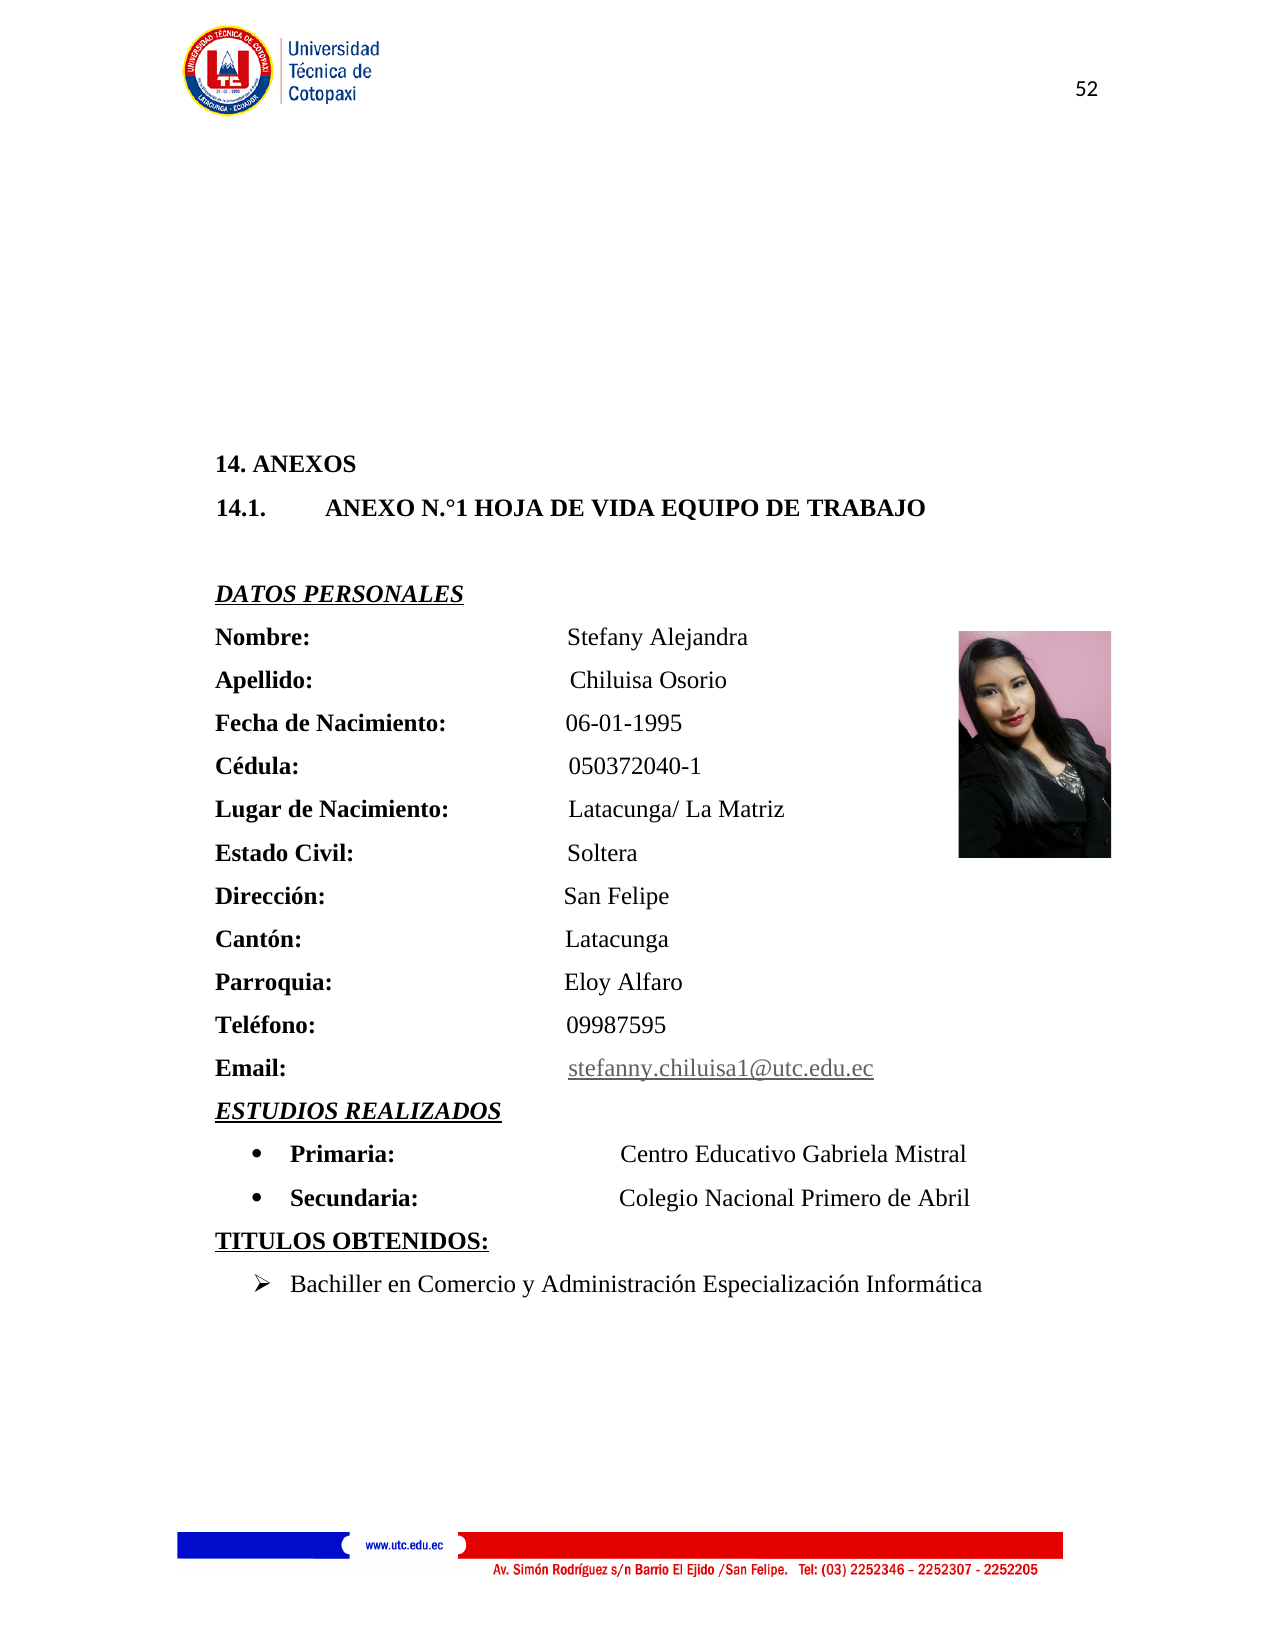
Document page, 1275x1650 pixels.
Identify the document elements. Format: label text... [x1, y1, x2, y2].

text Teléfono: 09987595 [215, 1010, 1098, 1039]
picture [958, 631, 1112, 858]
list Secundaria: Colegio Nacional Primero de Abril [252, 1183, 1098, 1211]
text ESTUDIOS REALIZADOS [215, 1096, 1098, 1125]
list Primaria: Centro Educativo Gabriela Mistral [252, 1139, 1098, 1168]
text Apellido: Chiluisa Osorio [215, 665, 943, 694]
picture [177, 22, 387, 122]
text Dirección: San Felipe [215, 881, 1098, 909]
text Estado Civil: Soltera [215, 838, 943, 866]
text Lugar de Nacimiento: Latacunga/ La Matriz [215, 794, 943, 823]
text Fecha de Nacimiento: 06-01-1995 [215, 708, 943, 737]
list Bachiller en Comercio y Administración Especialización Informática [252, 1269, 1098, 1298]
text Email: stefanny.chiluisa1@utc.edu.ec [215, 1053, 1098, 1082]
text Nombre: Stefany Alejandra [215, 622, 943, 651]
list ANEXO N.°1 HOJA DE VIDA EQUIPO DE TRABAJO [216, 493, 1098, 521]
text DATOS PERSONALES [215, 579, 1098, 608]
text Parroquia: Eloy Alfaro [215, 967, 1098, 996]
list ANEXOS [215, 449, 1098, 478]
text Cédula: 050372040-1 [215, 751, 943, 780]
picture [177, 1532, 1063, 1577]
text TITULOS OBTENIDOS: [215, 1226, 1098, 1254]
text Cantón: Latacunga [215, 924, 1098, 953]
